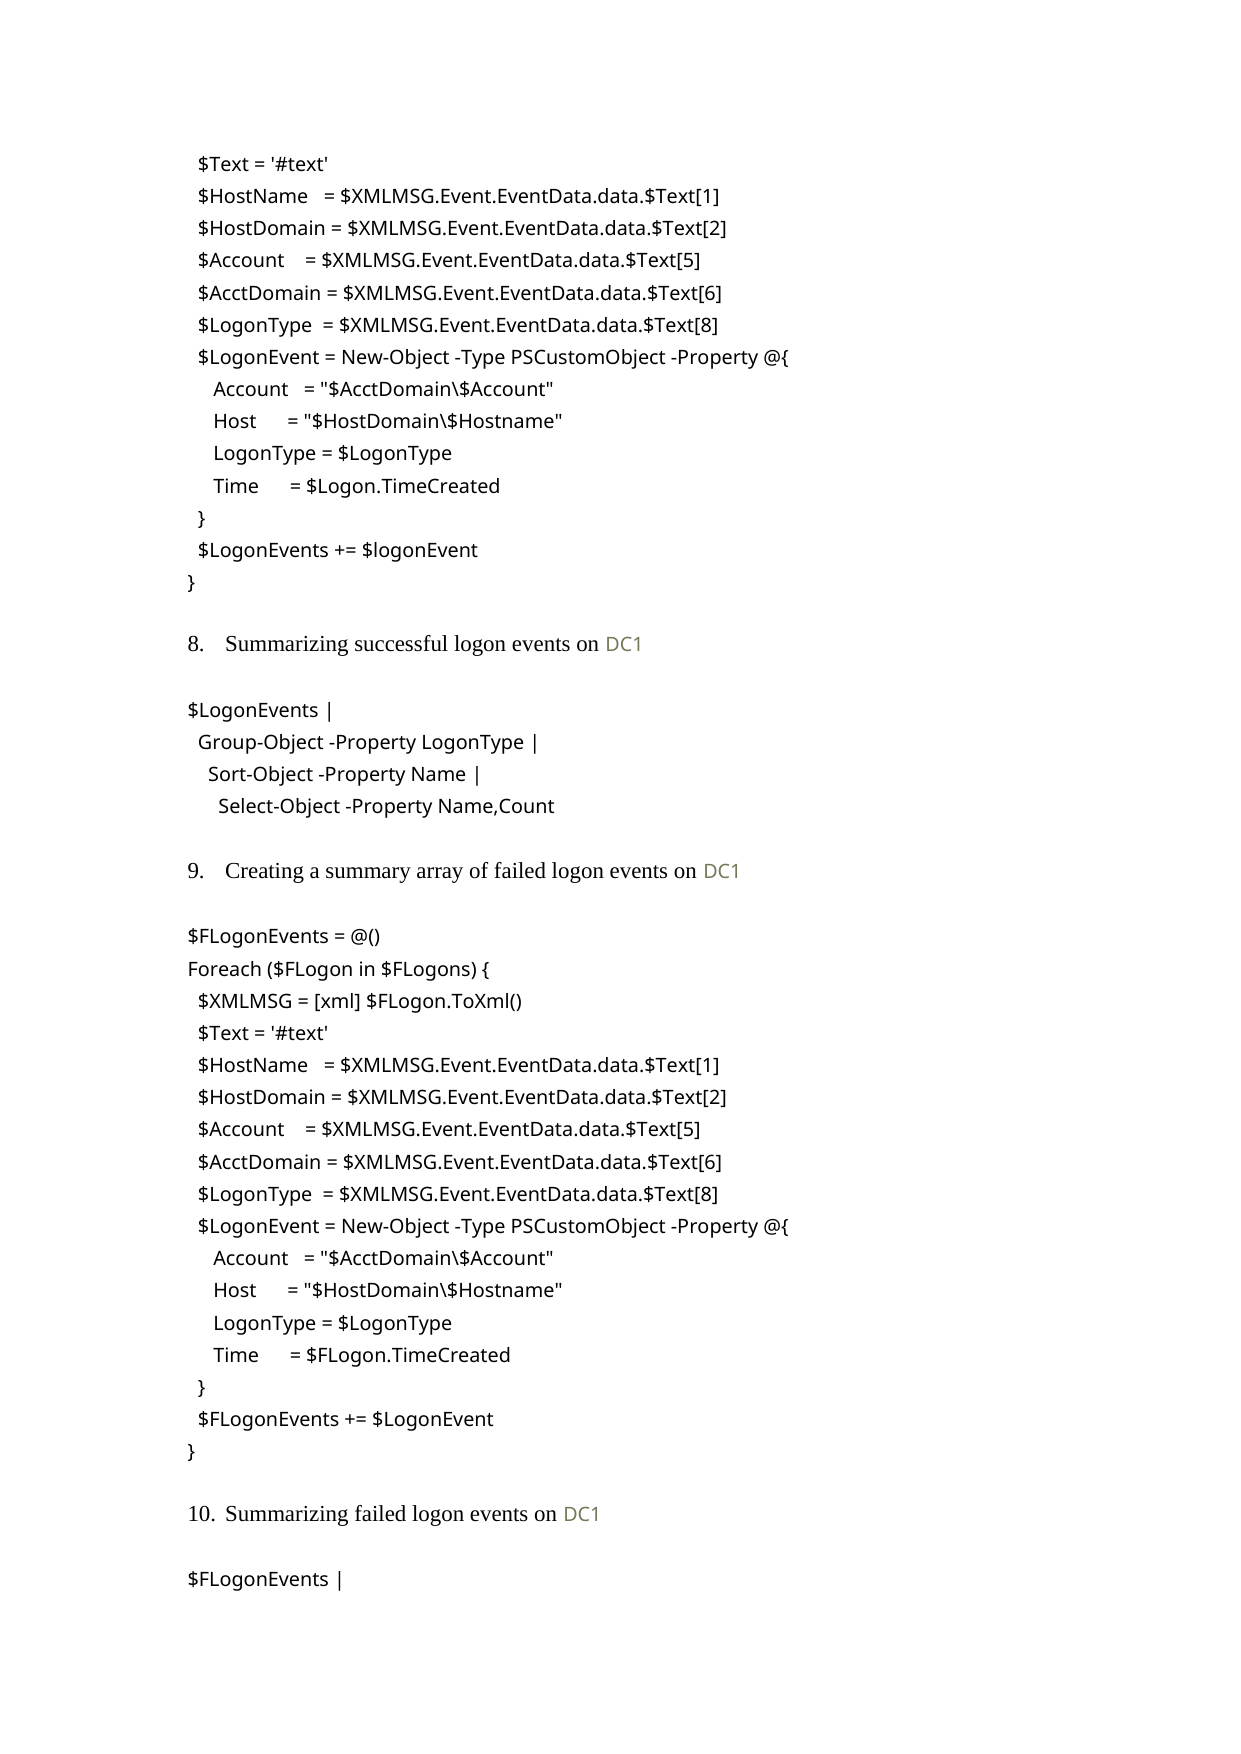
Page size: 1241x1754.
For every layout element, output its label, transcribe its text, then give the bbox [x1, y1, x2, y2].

text $HostDomain = $XMLMSG.Event.EventData.data.$Text[2] [187, 214, 1090, 241]
text Foreach ($FLogon in $FLogons) { [187, 955, 1090, 982]
text Time = $FLogon.TimeCreated [187, 1341, 1090, 1368]
text Sort-Object -Property Name | [187, 760, 1090, 787]
text Account = "$AcctDomain\$Account" [187, 1244, 1090, 1271]
text $HostName = $XMLMSG.Event.EventData.data.$Text[1] [187, 182, 1090, 209]
text $FLogonEvents | [187, 1565, 1090, 1592]
text } [187, 504, 1090, 531]
text $LogonEvents | [187, 696, 1090, 723]
text $LogonEvents += $logonEvent [187, 536, 1090, 563]
text } [187, 1373, 1090, 1400]
text $LogonEvent = New-Object -Type PSCustomObject -Property @{ [187, 343, 1090, 370]
text } [187, 1438, 1090, 1464]
text $AcctDomain = $XMLMSG.Event.EventData.data.$Text[6] [187, 1148, 1090, 1175]
text $HostName = $XMLMSG.Event.EventData.data.$Text[1] [187, 1051, 1090, 1078]
text $LogonEvent = New-Object -Type PSCustomObject -Property @{ [187, 1212, 1090, 1239]
text $Account = $XMLMSG.Event.EventData.data.$Text[5] [187, 1116, 1090, 1143]
text Host = "$HostDomain\$Hostname" [187, 407, 1090, 434]
text $Text = '#text' [187, 150, 1090, 177]
text } [187, 568, 1090, 595]
text Host = "$HostDomain\$Hostname" [187, 1277, 1090, 1304]
text Time = $Logon.TimeCreated [187, 472, 1090, 499]
text $LogonType = $XMLMSG.Event.EventData.data.$Text[8] [187, 1180, 1090, 1207]
text Account = "$AcctDomain\$Account" [187, 375, 1090, 402]
text $AcctDomain = $XMLMSG.Event.EventData.data.$Text[6] [187, 279, 1090, 306]
text Group-Object -Property LogonType | [187, 728, 1090, 755]
text Summarizing failed logon events on DC1 [187, 1499, 1053, 1527]
text Creating a summary array of failed logon events on DC1 [187, 857, 1053, 884]
text LogonType = $LogonType [187, 1309, 1090, 1336]
text $Text = '#text' [187, 1019, 1090, 1046]
text $LogonType = $XMLMSG.Event.EventData.data.$Text[8] [187, 311, 1090, 338]
text $XMLMSG = [xml] $FLogon.ToXml() [187, 987, 1090, 1014]
text $HostDomain = $XMLMSG.Event.EventData.data.$Text[2] [187, 1083, 1090, 1111]
text $Account = $XMLMSG.Event.EventData.data.$Text[5] [187, 247, 1090, 273]
text LogonType = $LogonType [187, 440, 1090, 467]
text Select-Object -Property Name,Count [187, 793, 1090, 819]
text Summarizing successful logon events on DC1 [187, 630, 1053, 658]
text $FLogonEvents = @() [187, 923, 1090, 949]
text $FLogonEvents += $LogonEvent [187, 1405, 1090, 1432]
